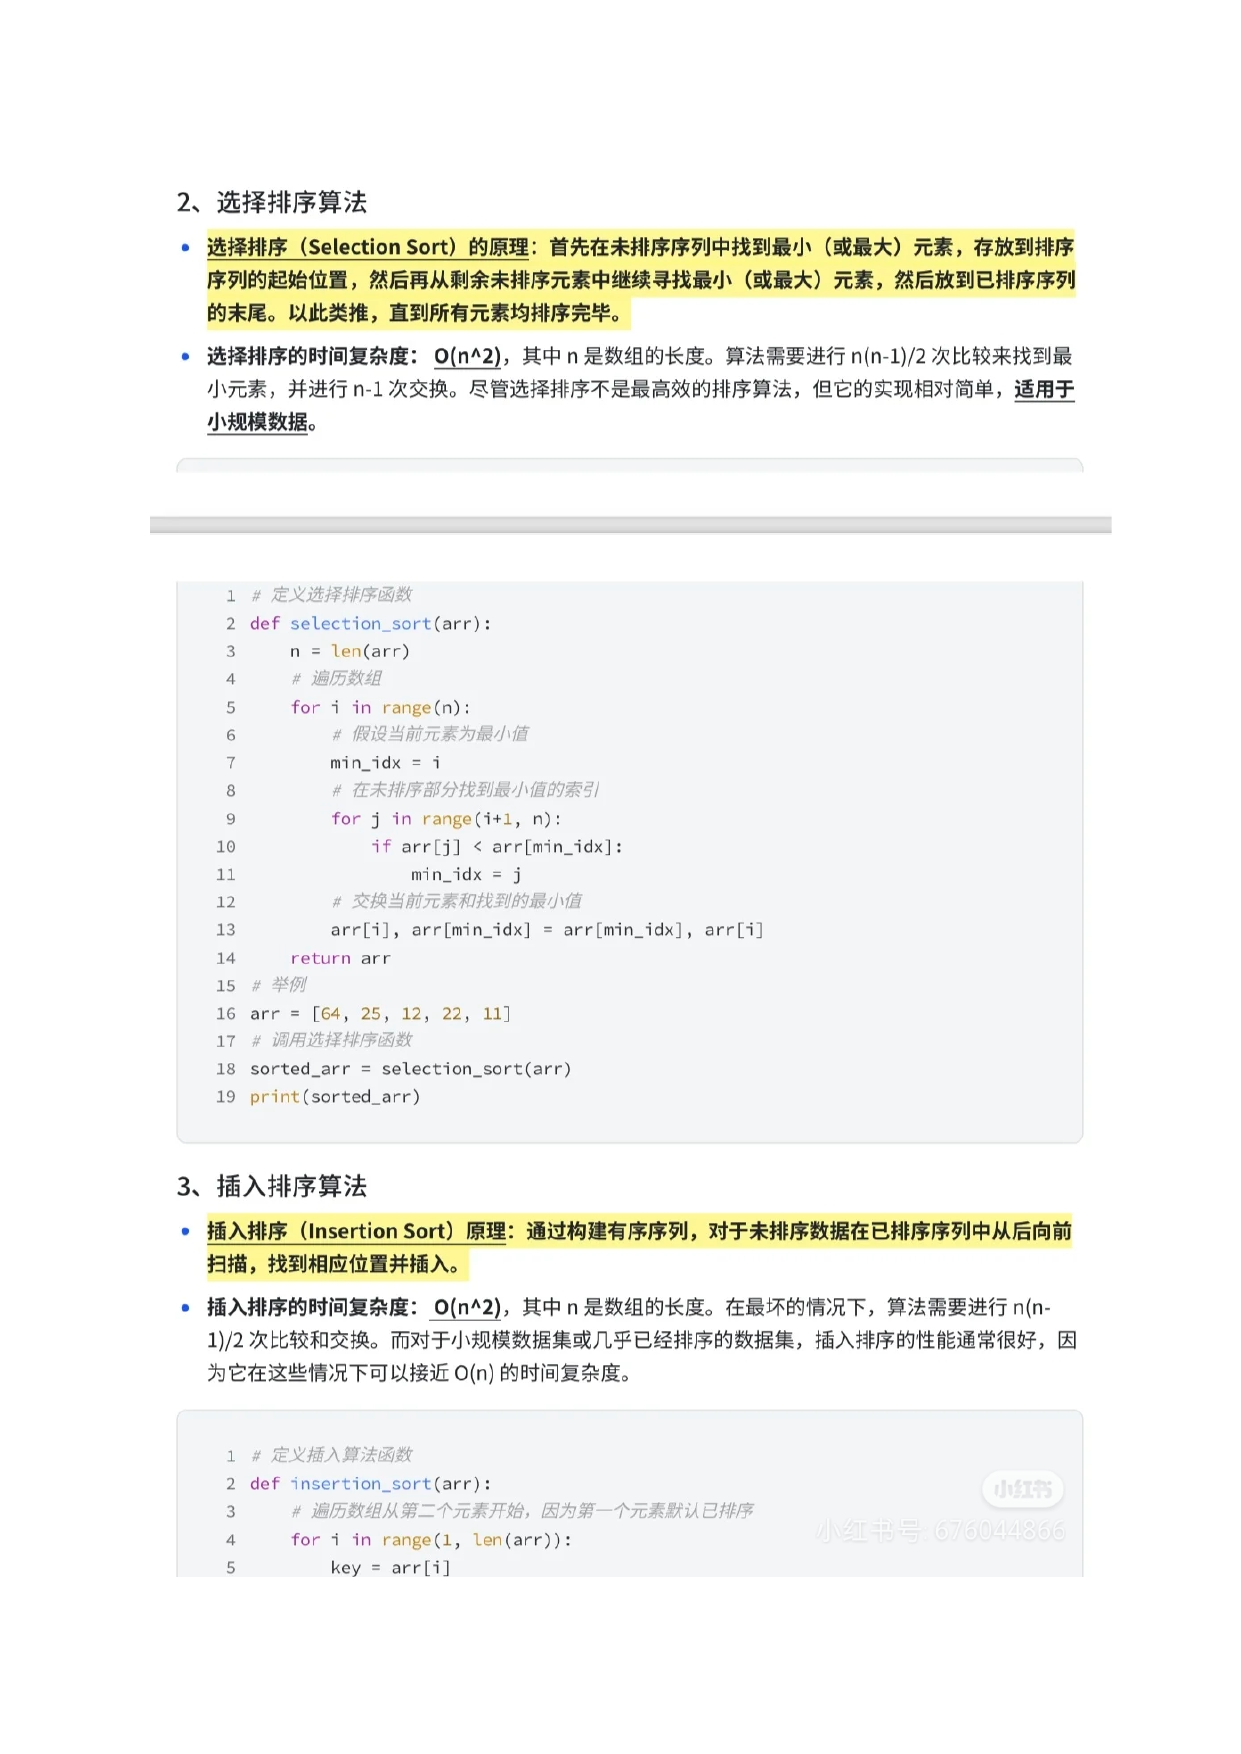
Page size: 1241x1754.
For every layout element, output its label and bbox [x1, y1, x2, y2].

picture [150, 177, 1112, 1577]
